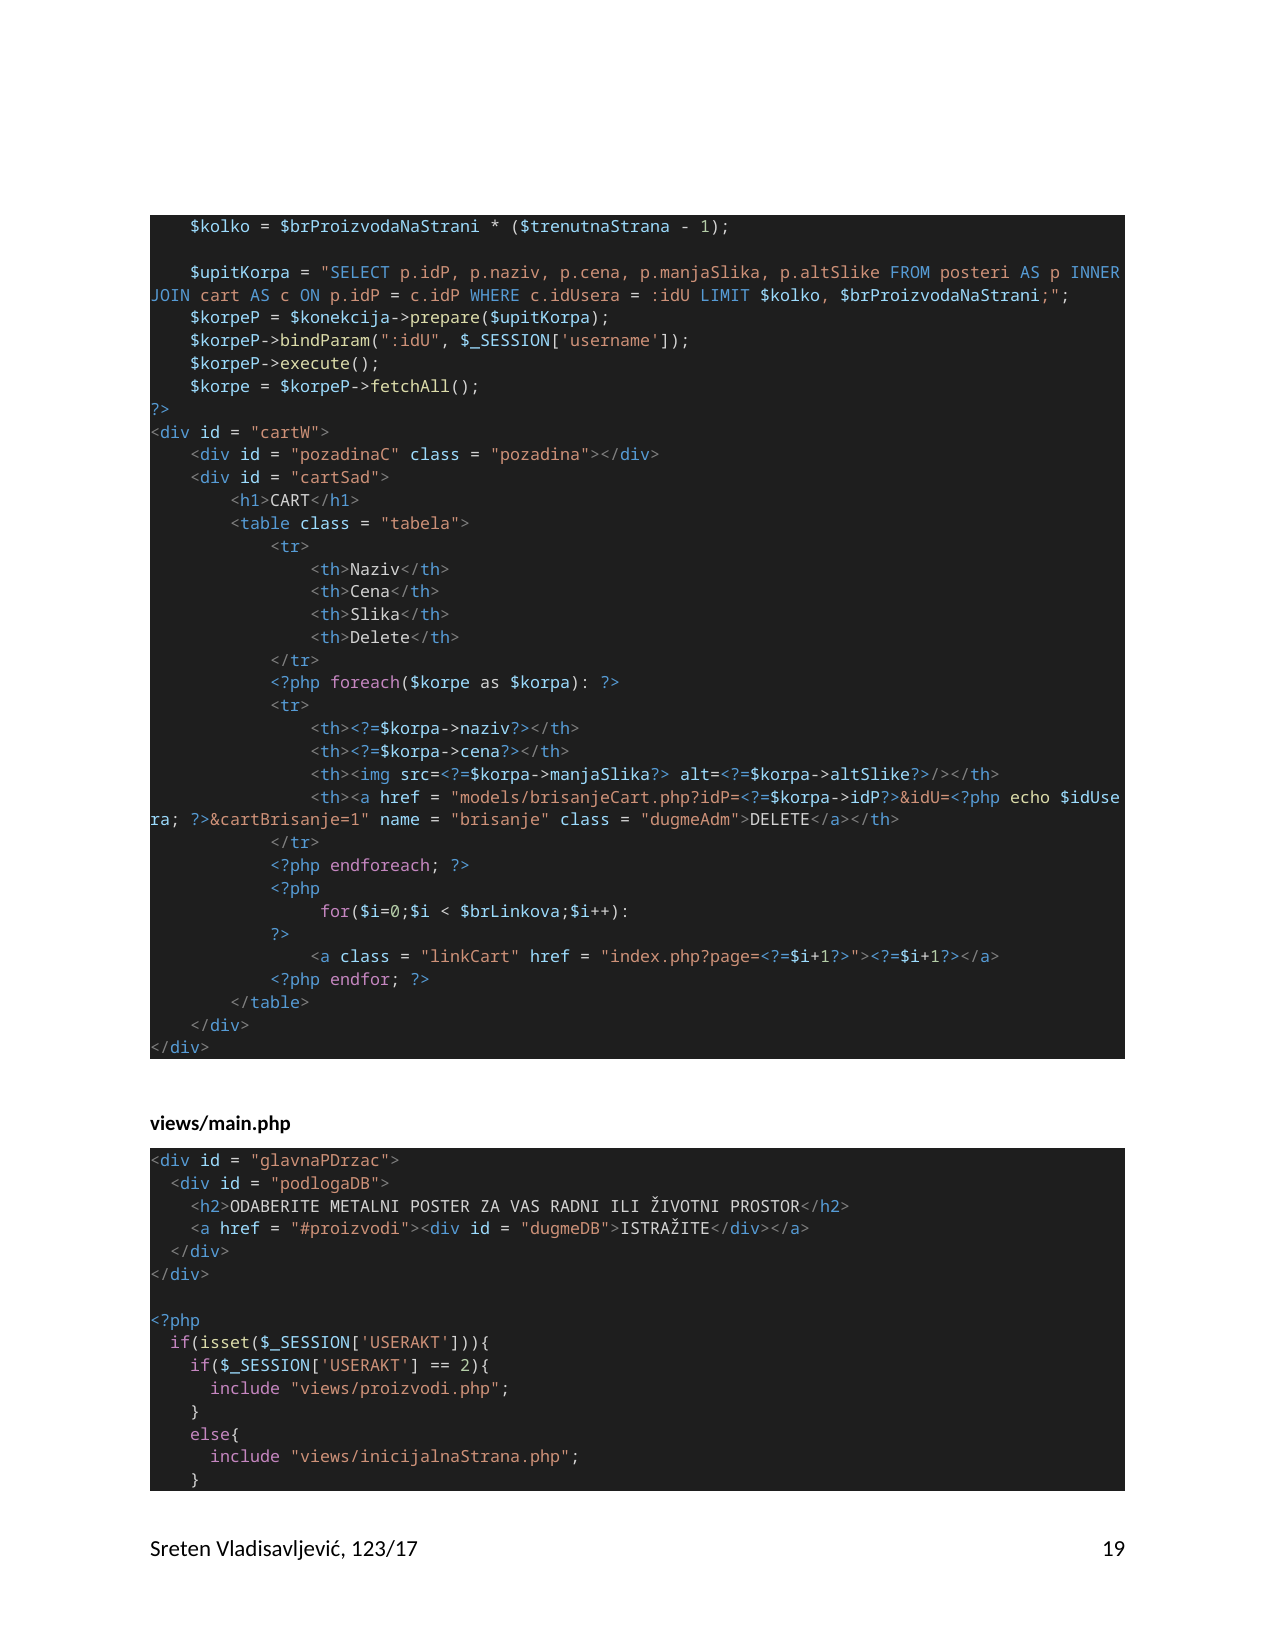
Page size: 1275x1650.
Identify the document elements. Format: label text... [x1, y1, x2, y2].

text views/main.php [150, 1111, 1125, 1136]
text </table> [150, 990, 1125, 1013]
text <?php [150, 1308, 1125, 1331]
text <h2>ODABERITE METALNI POSTER ZA VAS RADNI ILI ŽIVOTNI PROSTOR</h2> [150, 1194, 1125, 1217]
text </tr> [150, 648, 1125, 671]
text </tr> [150, 831, 1125, 853]
text <th><?=$korpa->naziv?></th> [150, 717, 1125, 739]
text </div> [150, 1013, 1125, 1036]
text $korpeP = $konekcija->prepare($upitKorpa); [150, 306, 1125, 329]
text <th>Delete</th> [150, 625, 1125, 648]
text if($_SESSION['USERAKT'] == 2){ [150, 1354, 1125, 1377]
text } [150, 1468, 1125, 1491]
text $korpeP->execute(); [150, 352, 1125, 374]
text <th><img src=<?=$korpa->manjaSlika?> alt=<?=$korpa->altSlike?>/></th> [150, 762, 1125, 785]
text ?> [150, 922, 1125, 945]
text <th><?=$korpa->cena?></th> [150, 739, 1125, 762]
text </div> [150, 1262, 1125, 1285]
text </div> [150, 1240, 1125, 1262]
text <a href = "#proizvodi"><div id = "dugmeDB">ISTRAŽITE</div></a> [150, 1217, 1125, 1240]
text <?php [150, 876, 1125, 899]
text <tr> [150, 534, 1125, 557]
text $korpe = $korpeP->fetchAll(); [150, 374, 1125, 397]
text <th>Naziv</th> [150, 557, 1125, 580]
text <div id = "cartSad"> [150, 466, 1125, 488]
text <th>Cena</th> [150, 580, 1125, 603]
text <table class = "tabela"> [150, 511, 1125, 534]
text } [150, 1399, 1125, 1422]
text <h1>CART</h1> [150, 488, 1125, 511]
text <div id = "pozadinaC" class = "pozadina"></div> [150, 443, 1125, 466]
text <?php endforeach; ?> [150, 853, 1125, 876]
text $upitKorpa = "SELECT p.idP, p.naziv, p.cena, p.manjaSlika, p.altSlike FROM posteri AS p INNER JOIN cart AS c ON p.idP = c.idP WHERE c.idUsera = :idU LIMIT $kolko, $brProizvodaNaStrani;"; [150, 260, 1125, 306]
text for($i=0;$i < $brLinkova;$i++): [150, 899, 1125, 922]
text </div> [150, 1036, 1125, 1059]
text $korpeP->bindParam(":idU", $_SESSION['username']); [150, 329, 1125, 352]
text <div id = "glavnaPDrzac"> [150, 1148, 1125, 1171]
text <th><a href = "models/brisanjeCart.php?idP=<?=$korpa->idP?>&idU=<?php echo $idUsera; ?>&cartBrisanje=1" name = "brisanje" class = "dugmeAdm">DELETE</a></th> [150, 785, 1125, 831]
text else{ [150, 1422, 1125, 1445]
text <?php endfor; ?> [150, 968, 1125, 990]
text if(isset($_SESSION['USERAKT'])){ [150, 1331, 1125, 1354]
text <tr> [150, 694, 1125, 717]
text <?php foreach($korpe as $korpa): ?> [150, 671, 1125, 694]
text include "views/inicijalnaStrana.php"; [150, 1445, 1125, 1468]
text <div id = "cartW"> [150, 420, 1125, 443]
text $kolko = $brProizvodaNaStrani * ($trenutnaStrana - 1); [150, 215, 1125, 238]
text <a class = "linkCart" href = "index.php?page=<?=$i+1?>"><?=$i+1?></a> [150, 945, 1125, 968]
text ?> [150, 397, 1125, 420]
text <div id = "podlogaDB"> [150, 1171, 1125, 1194]
text include "views/proizvodi.php"; [150, 1377, 1125, 1399]
text <th>Slika</th> [150, 603, 1125, 625]
